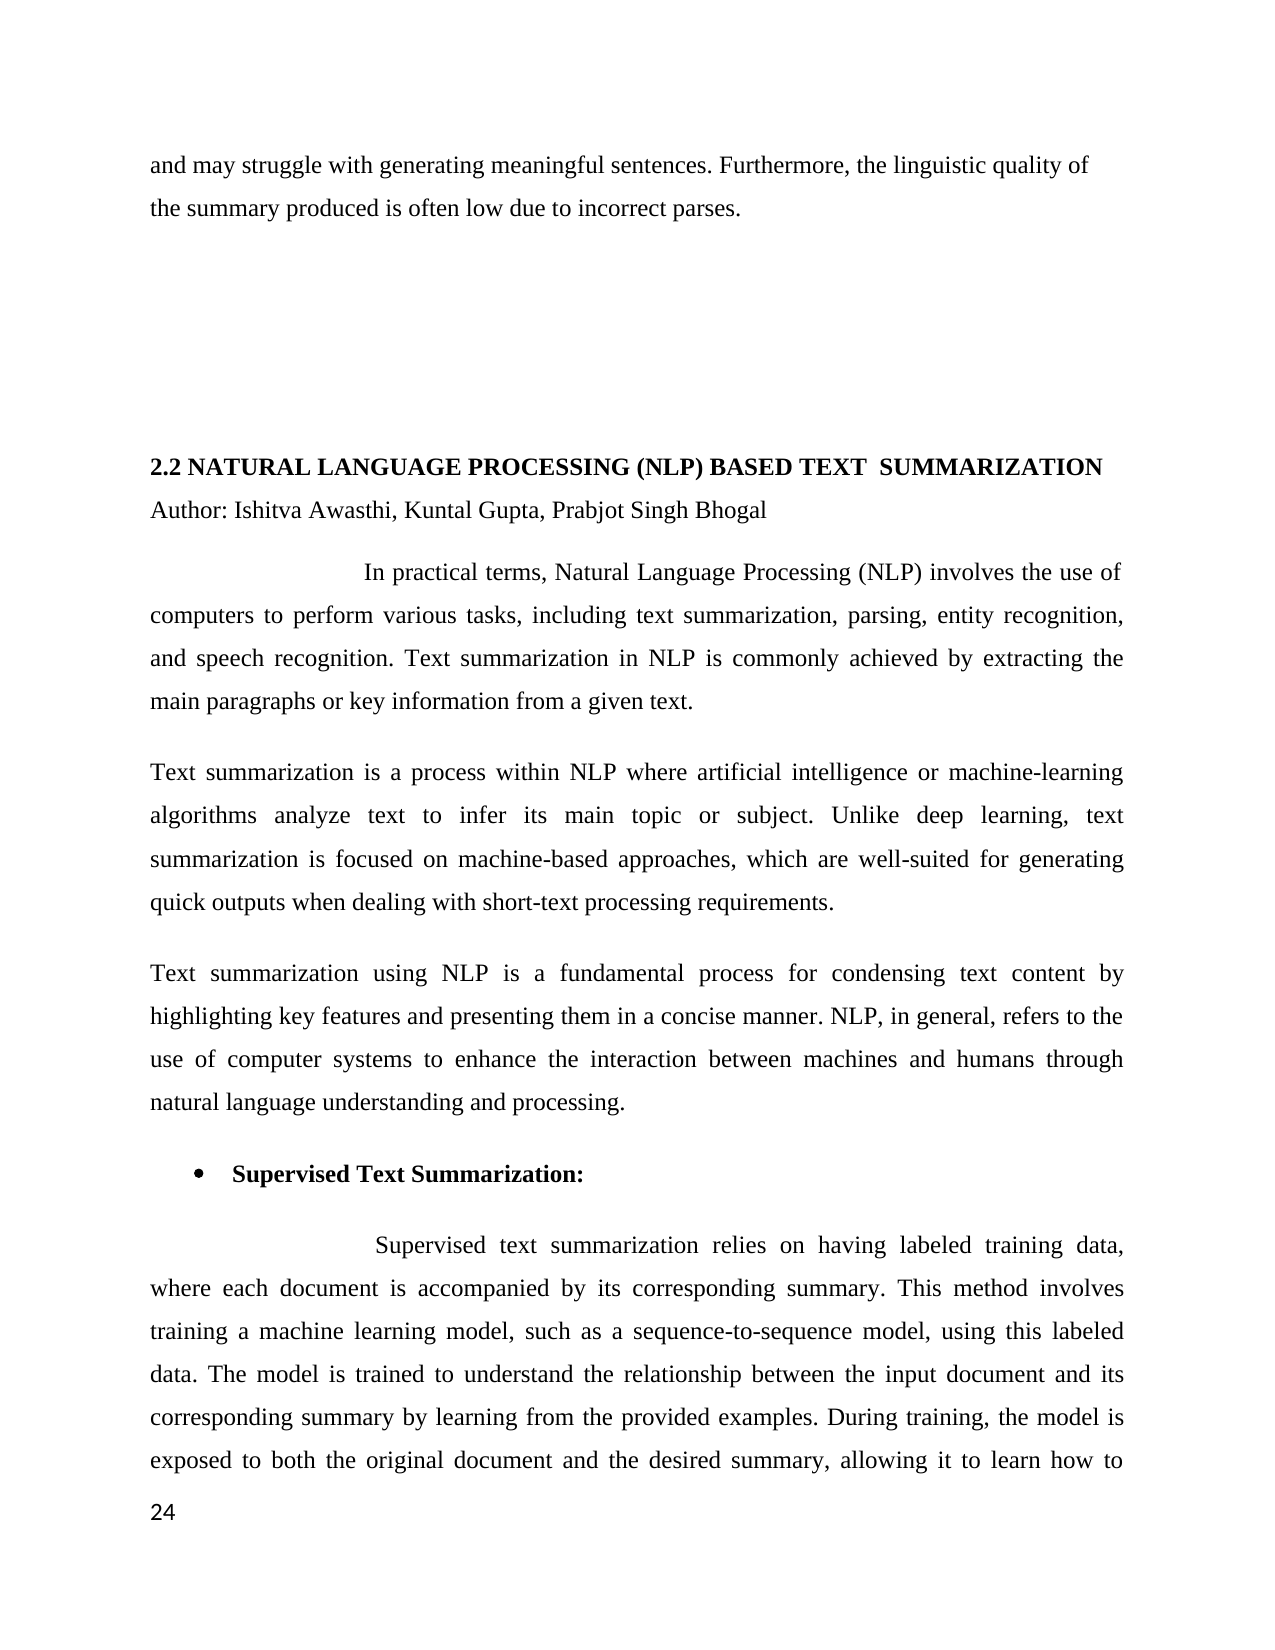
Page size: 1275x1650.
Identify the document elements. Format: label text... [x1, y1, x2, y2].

text Text summarization is a process within NLP where artificial intelligence or machine-learning algorithms analyze text to infer its main topic or subject. Unlike deep learning, text summarization is focused on machine-based approaches, which are well-suited for generating quick outputs when dealing with short-text processing requirements. [150, 757, 1125, 916]
text Author: Ishitva Awasthi, Kuntal Gupta, Prabjot Singh Bhogal [150, 495, 1125, 524]
text In practical terms, Natural Language Processing (NLP) involves the use of computers to perform various tasks, including text summarization, parsing, entity recognition, and speech recognition. Text summarization in NLP is commonly achieved by extracting the main paragraphs or key information from a given text. [150, 557, 1125, 715]
text 2.2 NATURAL LANGUAGE PROCESSING (NLP) BASED TEXT SUMMARIZATION [150, 452, 1125, 481]
list Supervised Text Summarization: [194, 1159, 1125, 1187]
text Text summarization using NLP is a fundamental process for condensing text content by highlighting key features and presenting them in a concise manner. NLP, in general, refers to the use of computer systems to enhance the interaction between machines and humans through natural language understanding and processing. [150, 958, 1125, 1116]
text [150, 150, 1125, 222]
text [150, 1230, 1125, 1474]
